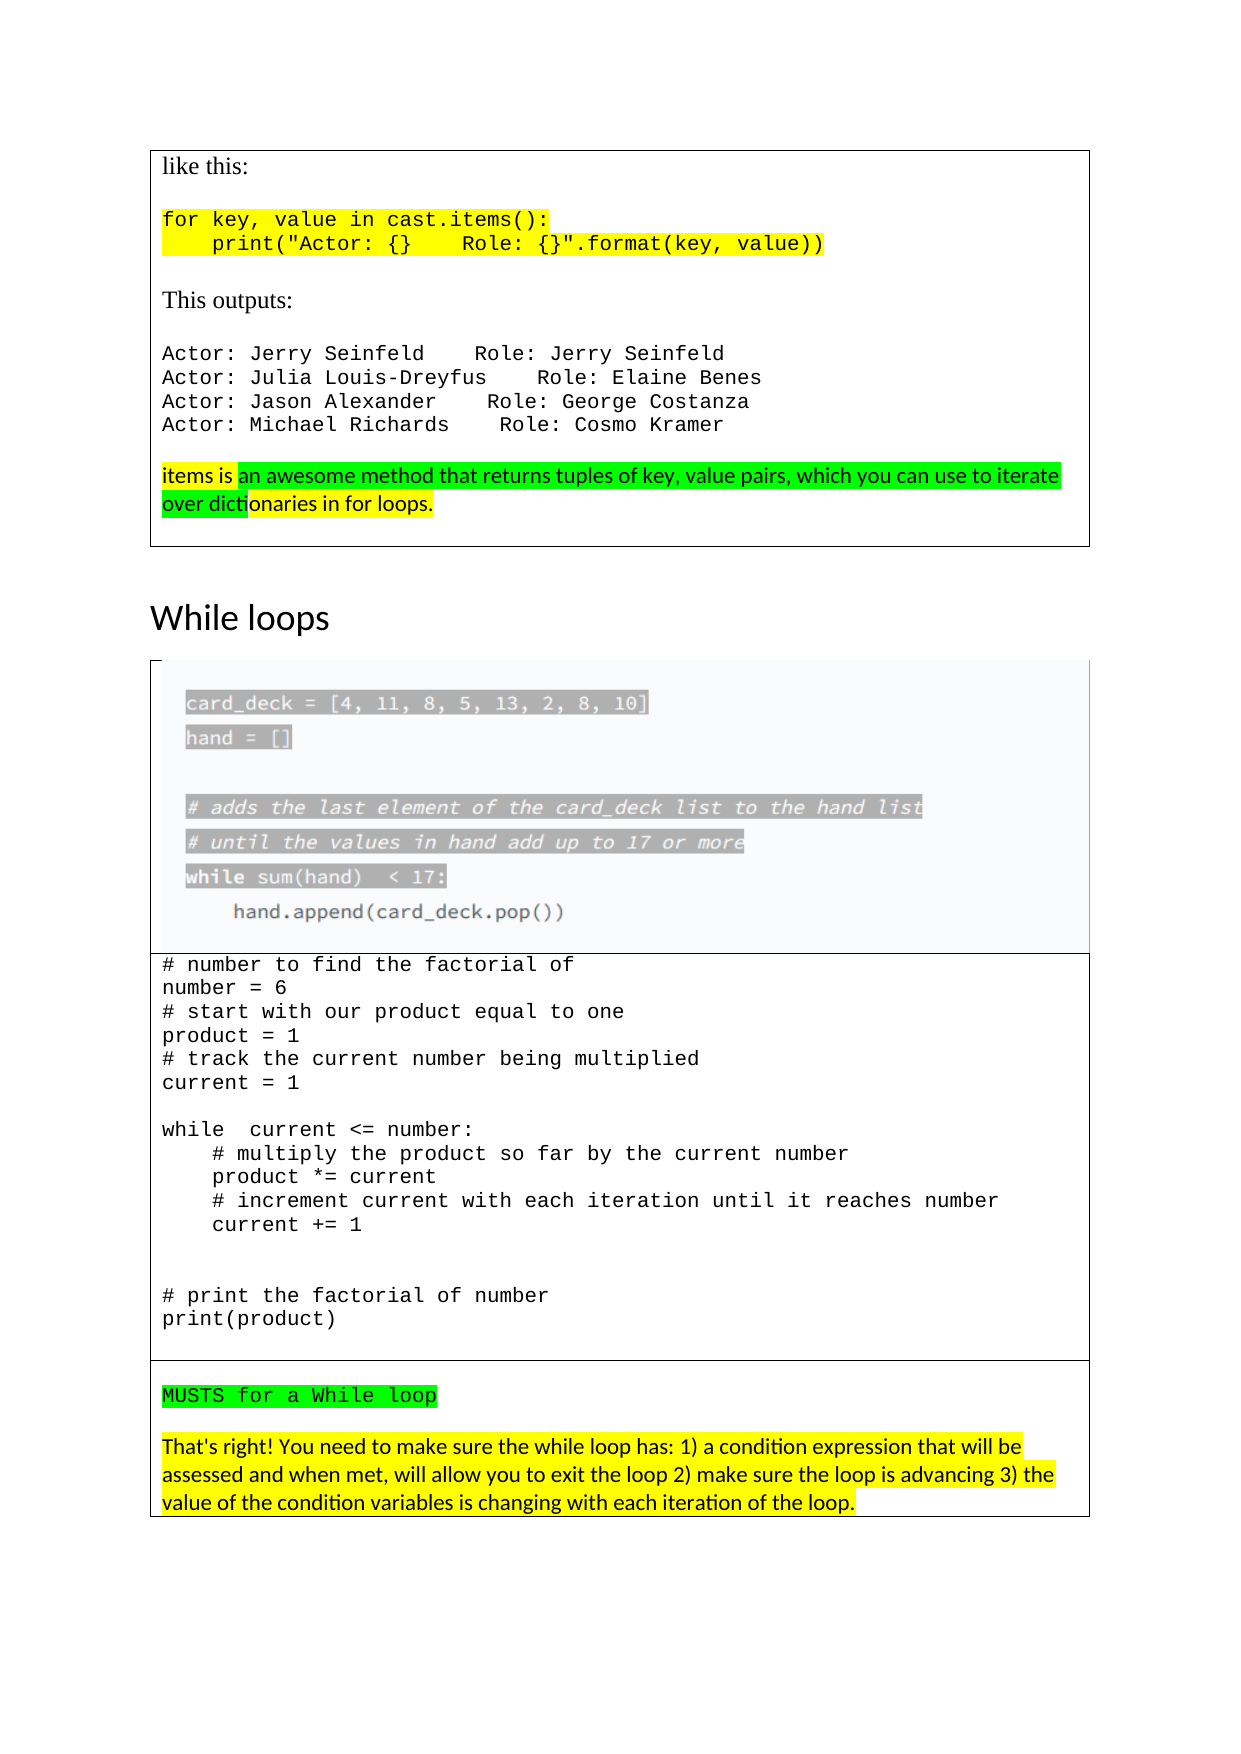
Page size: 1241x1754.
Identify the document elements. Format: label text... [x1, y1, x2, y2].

table_cell # number to find the factorial of number = 6 # start with our product equal to one product = 1 # track the current number being multiplied current = 1 while current <= number: # multiply the product so far by the current number product *= current # increment current with each iteration until it reaches number current += 1 # print the factorial of number print(product) [151, 954, 1089, 1360]
table_cell MUSTS for a While loop That's right! You need to make sure the while loop has: 1) a condition expression that will be assessed and when met, will allow you to exit the loop 2) make sure the loop is advancing 3) the value of the condition variables is changing with each iteration of the loop. [151, 1361, 1089, 1516]
table_header [151, 661, 161, 953]
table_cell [151, 151, 1089, 546]
picture [161, 660, 1090, 953]
text While loops [150, 593, 1090, 639]
